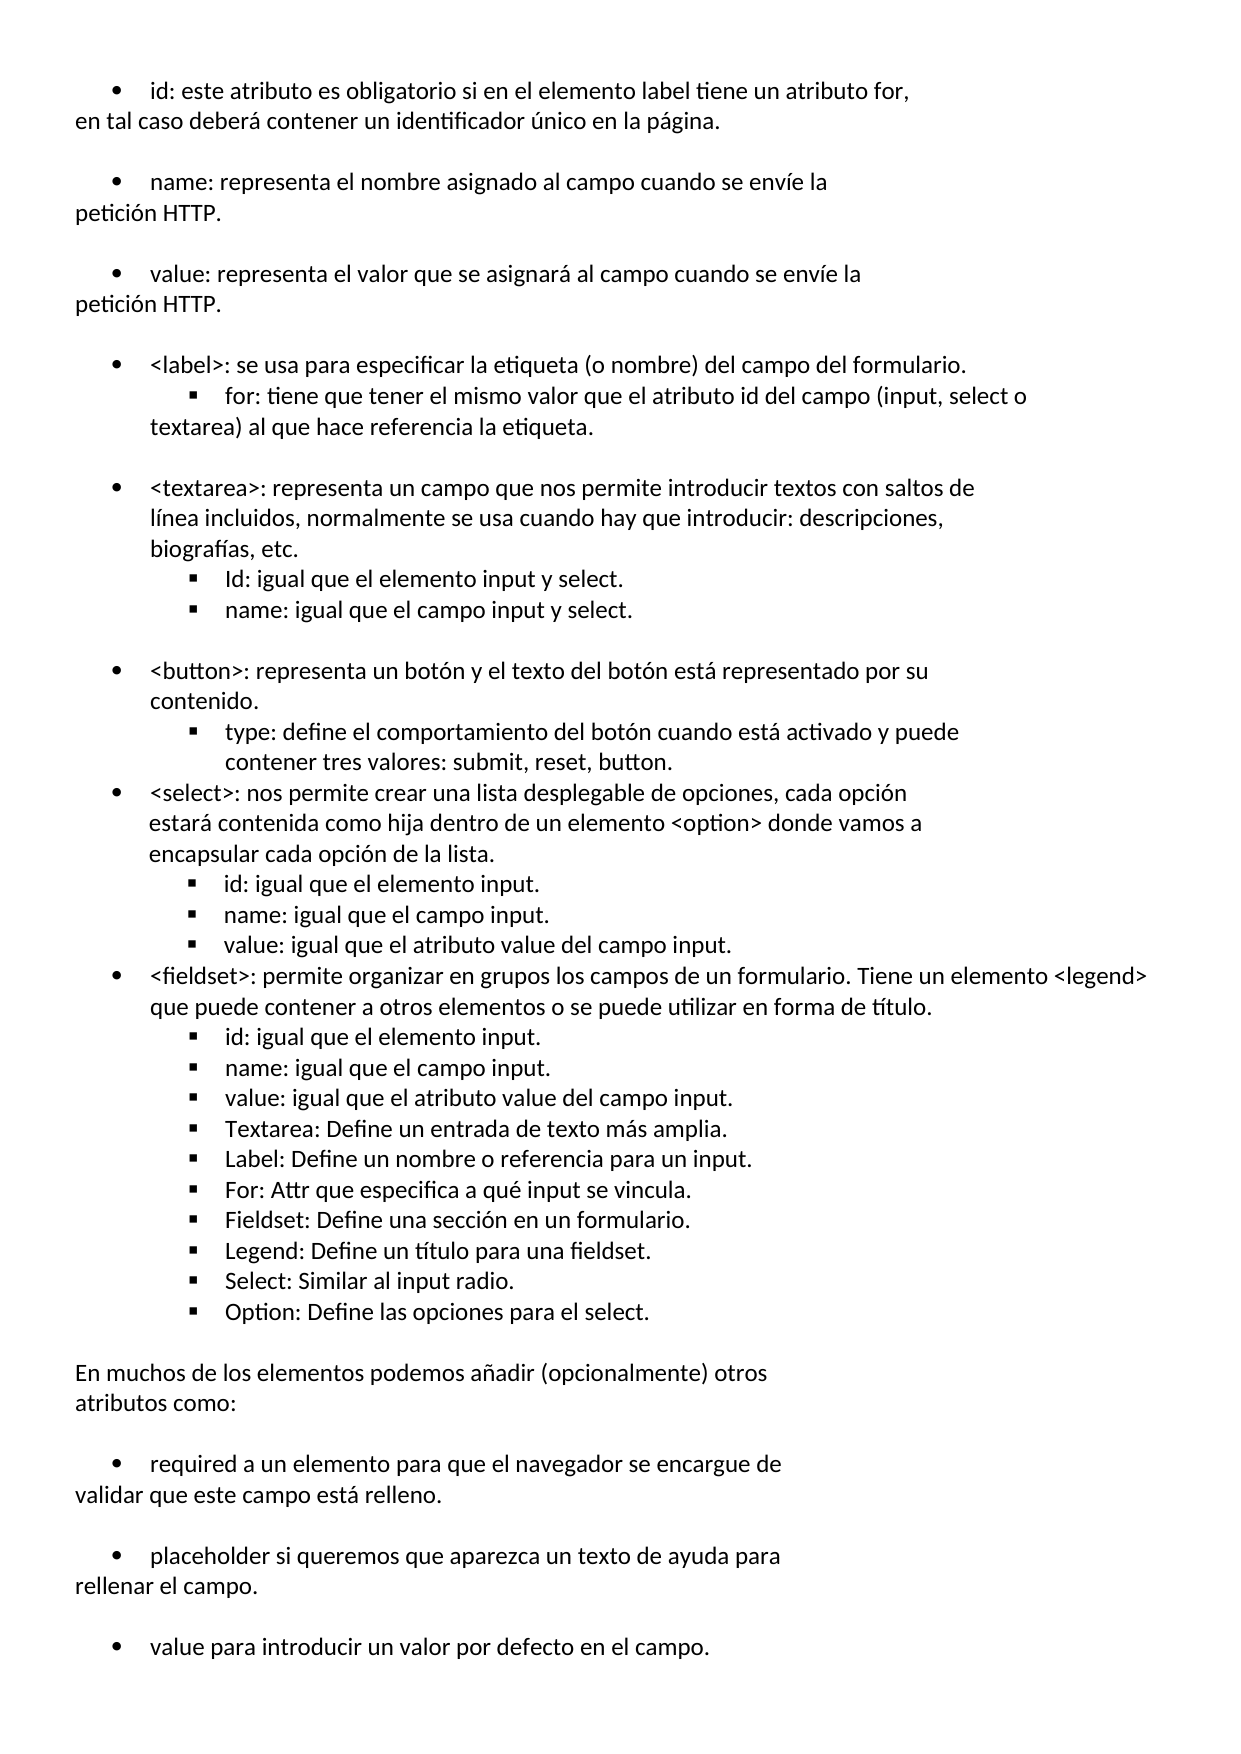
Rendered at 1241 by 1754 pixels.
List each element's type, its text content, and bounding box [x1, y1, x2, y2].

list biografías, etc. [150, 533, 1165, 563]
list id: este atributo es obligatorio si en el elemento label tiene un atributo for, [112, 75, 1165, 106]
list contener tres valores: submit, reset, button. [225, 746, 1165, 777]
list id: igual que el elemento input. [187, 1021, 1165, 1052]
list id: igual que el elemento input. [186, 868, 1165, 899]
list <button>: representa un botón y el texto del botón está representado por su [112, 655, 1165, 685]
list Id: igual que el elemento input y select. [187, 563, 1165, 594]
text validar que este campo está relleno. [75, 1479, 1165, 1509]
list value para introducir un valor por defecto en el campo. [112, 1632, 1165, 1662]
list Legend: Define un título para una fieldset. [187, 1235, 1165, 1265]
list Label: Define un nombre o referencia para un input. [187, 1143, 1165, 1174]
text petición HTTP. [75, 289, 1165, 319]
list name: igual que el campo input. [187, 1052, 1165, 1082]
list value: igual que el atributo value del campo input. [186, 929, 1165, 960]
list value: representa el valor que se asignará al campo cuando se envíe la [112, 258, 1165, 289]
list <label>: se usa para especificar la etiqueta (o nombre) del campo del formulario. [112, 350, 1165, 380]
list Textarea: Define un entrada de texto más amplia. [187, 1113, 1165, 1143]
list contenido. [150, 685, 1165, 716]
text estará contenida como hija dentro de un elemento <option> donde vamos a [149, 807, 1165, 838]
list name: igual que el campo input. [186, 899, 1165, 929]
text petición HTTP. [75, 197, 1165, 228]
text En muchos de los elementos podemos añadir (opcionalmente) otros [75, 1357, 1165, 1387]
list línea incluidos, normalmente se usa cuando hay que introducir: descripciones, [150, 502, 1165, 533]
list required a un elemento para que el navegador se encargue de [112, 1448, 1165, 1479]
list For: Attr que especifica a qué input se vincula. [187, 1174, 1165, 1204]
list Option: Define las opciones para el select. [187, 1296, 1165, 1326]
list value: igual que el atributo value del campo input. [187, 1082, 1165, 1113]
list for: tiene que tener el mismo valor que el atributo id del campo (input, select o [187, 380, 1165, 411]
list Select: Similar al input radio. [187, 1265, 1165, 1296]
list name: igual que el campo input y select. [187, 594, 1165, 624]
list <textarea>: representa un campo que nos permite introducir textos con saltos de [112, 472, 1165, 502]
list textarea) al que hace referencia la etiqueta. [150, 411, 1165, 441]
text en tal caso deberá contener un identificador único en la página. [75, 106, 1165, 136]
text atributos como: [75, 1387, 1165, 1418]
list <fieldset>: permite organizar en grupos los campos de un formulario. Tiene un elemento <legend> que puede contener a otros elementos o se puede utilizar en forma de título. [112, 960, 1165, 1021]
text rellenar el campo. [75, 1571, 1165, 1601]
list type: define el comportamiento del botón cuando está activado y puede [187, 716, 1165, 746]
list name: representa el nombre asignado al campo cuando se envíe la [112, 167, 1165, 197]
text encapsular cada opción de la lista. [149, 838, 1165, 868]
list <select>: nos permite crear una lista desplegable de opciones, cada opción [112, 777, 1165, 807]
list placeholder si queremos que aparezca un texto de ayuda para [112, 1540, 1165, 1571]
list Fieldset: Define una sección en un formulario. [187, 1204, 1165, 1235]
